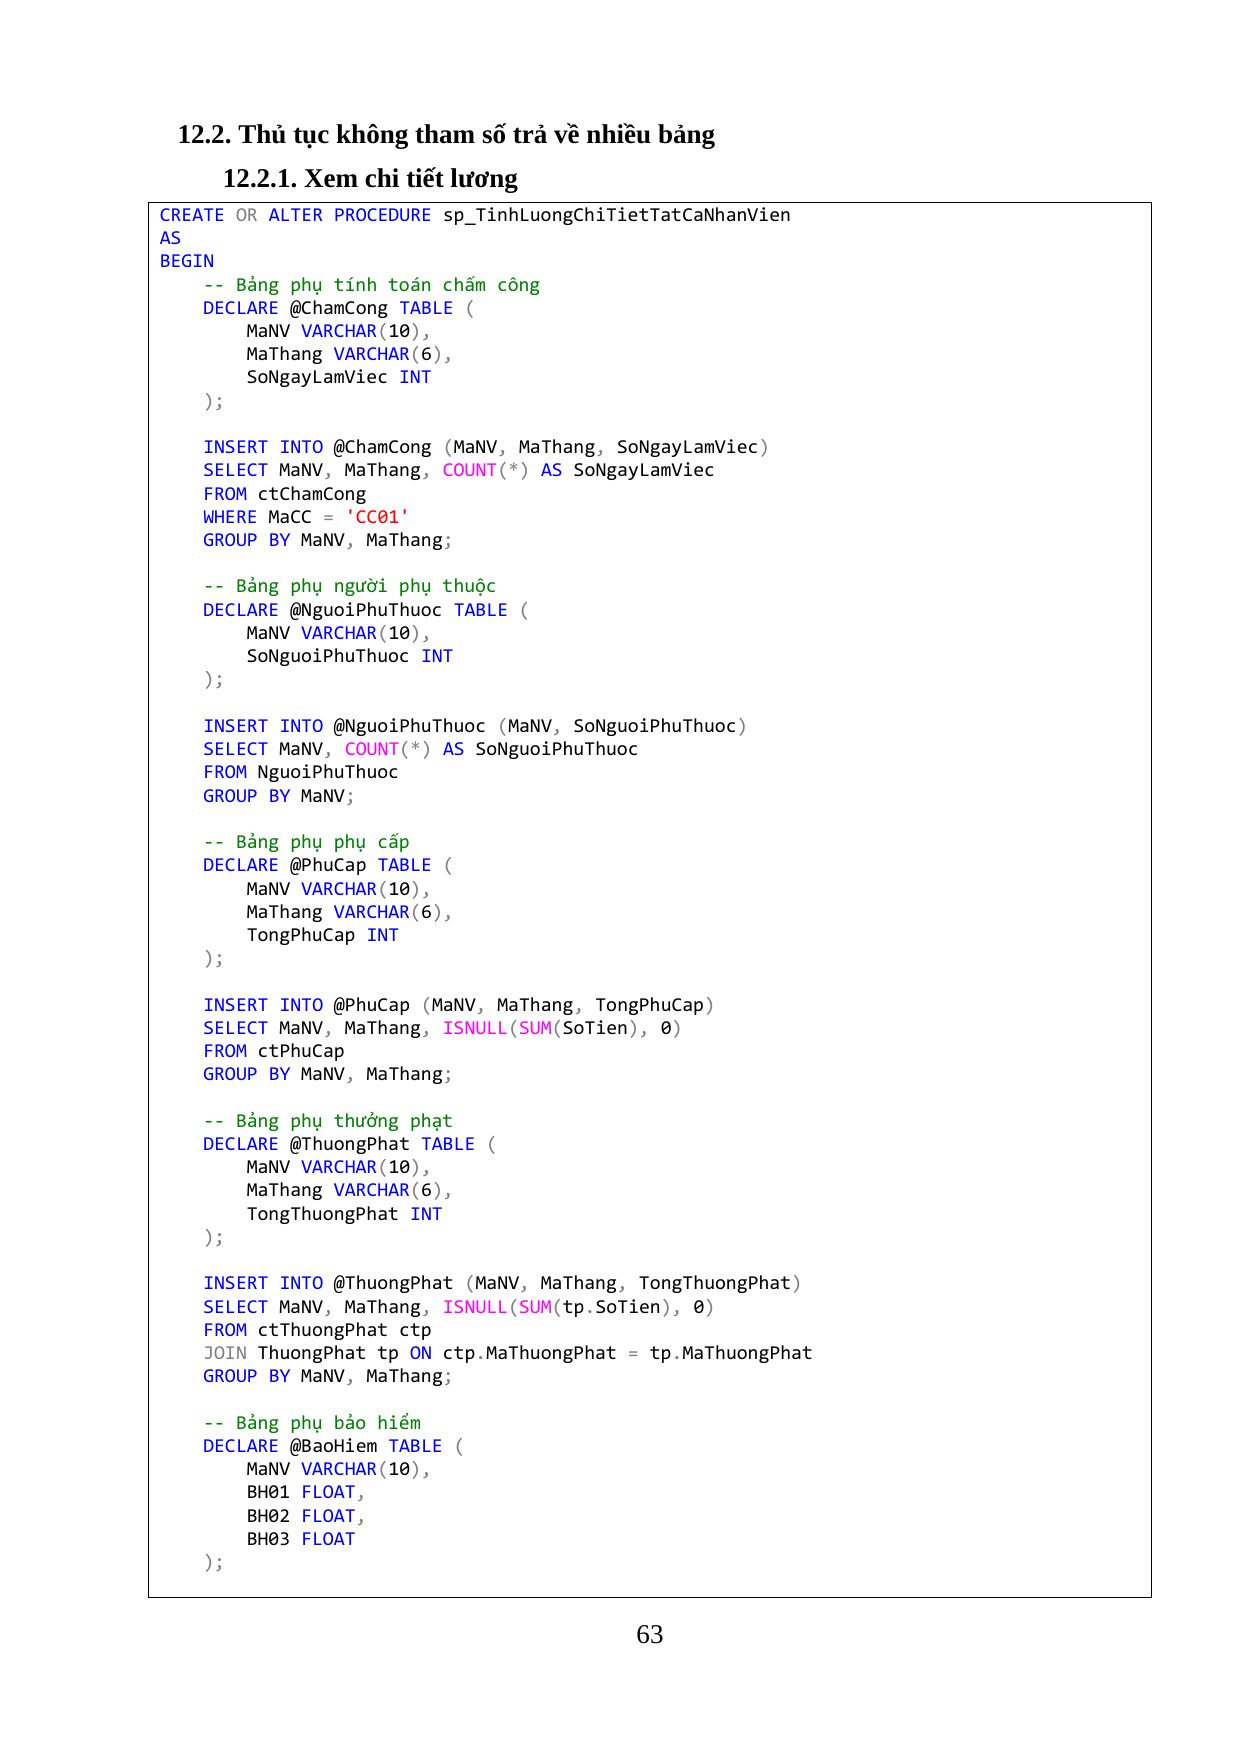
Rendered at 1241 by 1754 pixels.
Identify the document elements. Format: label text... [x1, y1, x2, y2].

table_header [149, 203, 1151, 1597]
subtitle 12.2. Thủ tục không tham số trả về nhiều bảng [148, 118, 1152, 149]
subtitle 12.2.1. Xem chi tiết lương [223, 162, 1152, 193]
